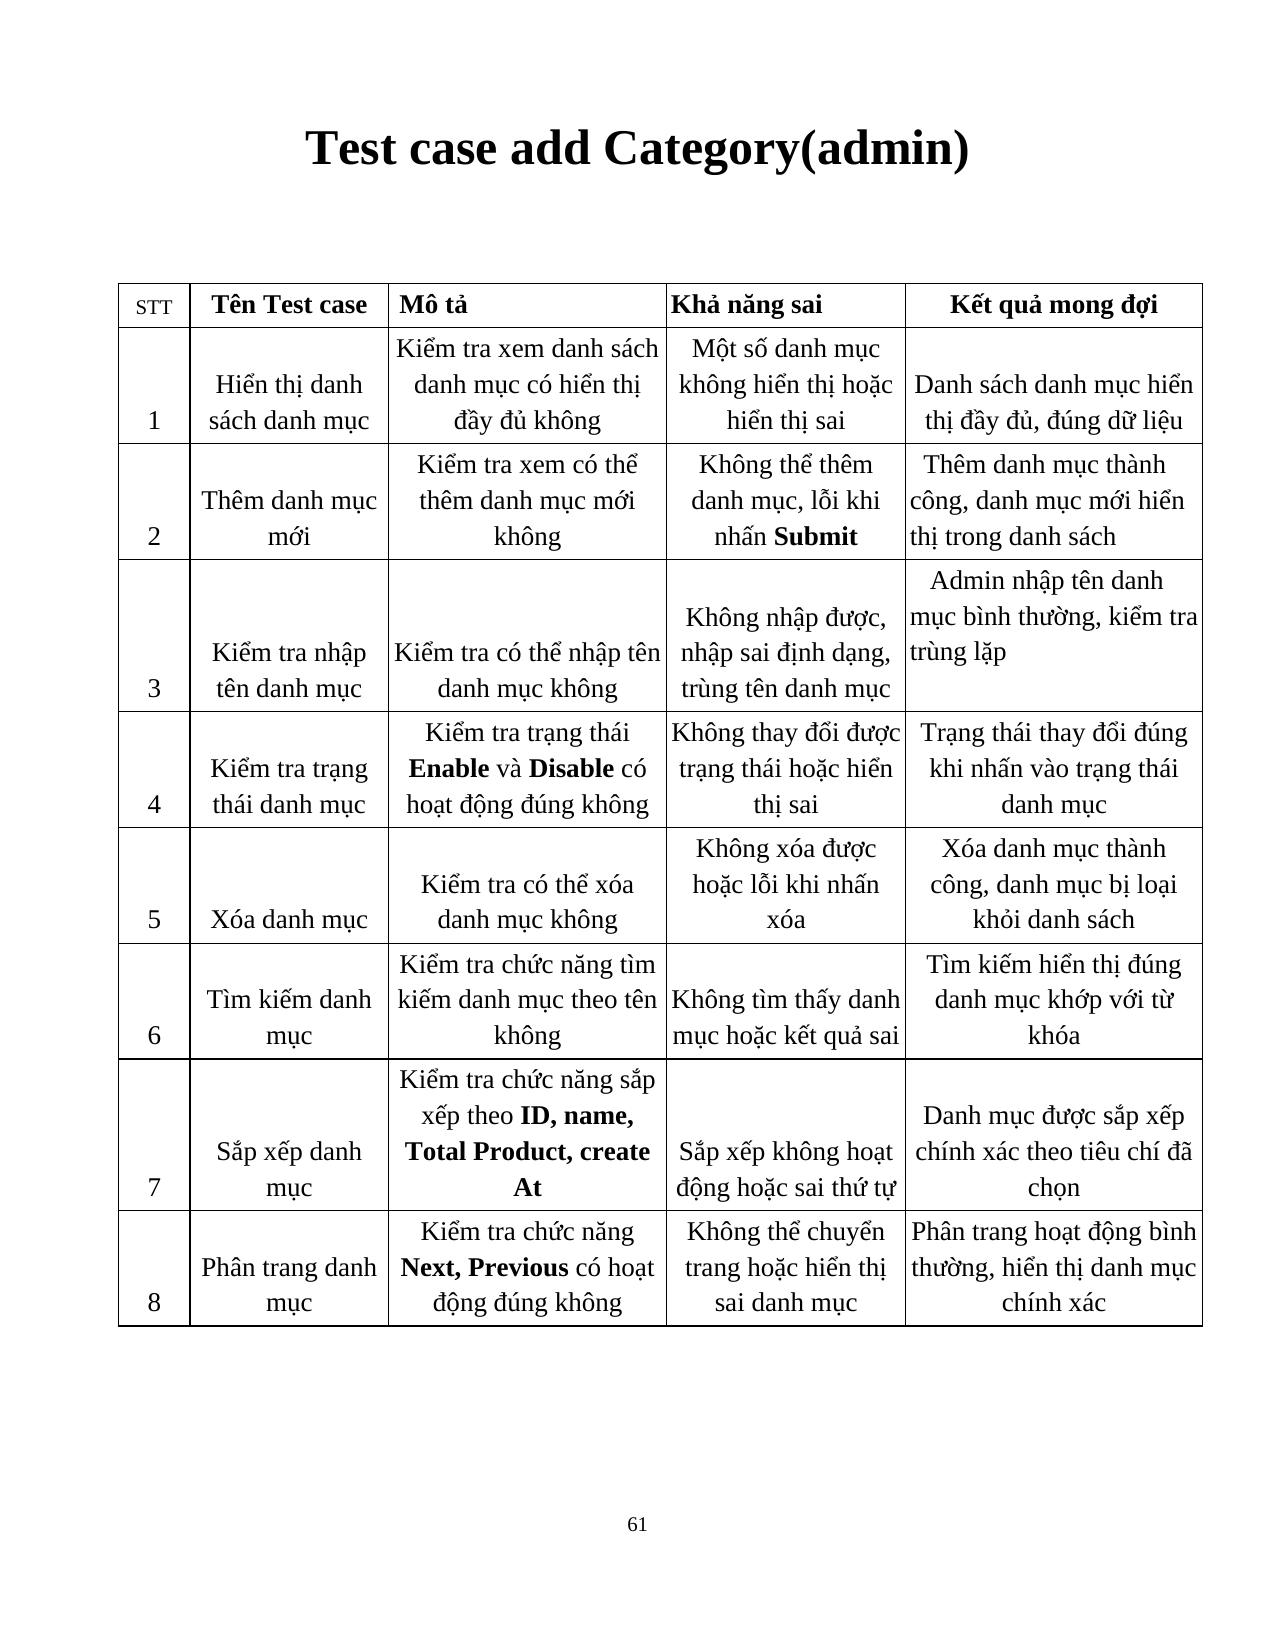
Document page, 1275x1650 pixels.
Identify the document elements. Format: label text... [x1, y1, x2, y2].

subtitle Test case add Category(admin) [118, 118, 1157, 176]
